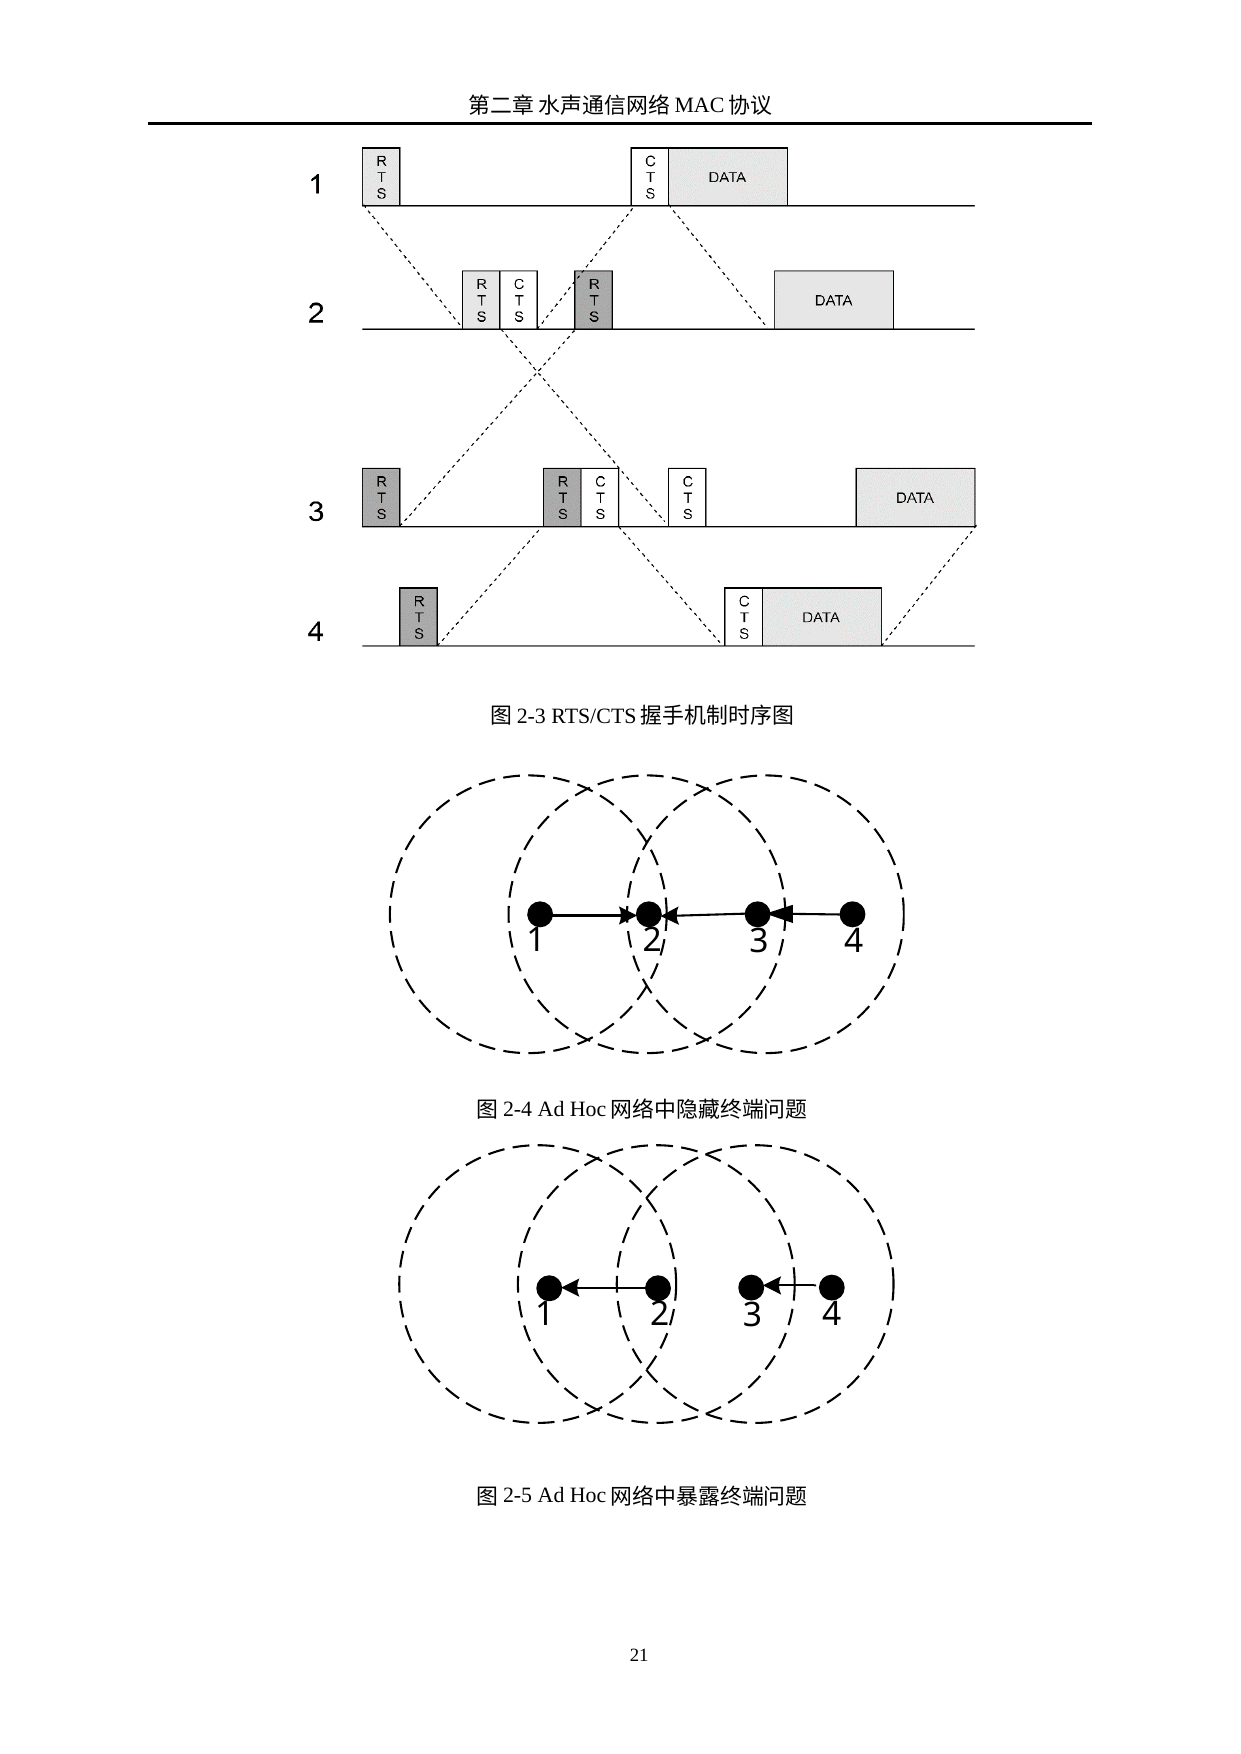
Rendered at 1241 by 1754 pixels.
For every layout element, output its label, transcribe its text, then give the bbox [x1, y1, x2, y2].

text 图2-5 Ad Hoc网络中暴露终端问题 [148, 1478, 1092, 1512]
text 图2-3 RTS/CTS握手机制时序图 [148, 696, 1092, 730]
picture [305, 147, 979, 651]
text 图2-4 Ad Hoc网络中隐藏终端问题 [148, 1091, 1092, 1125]
